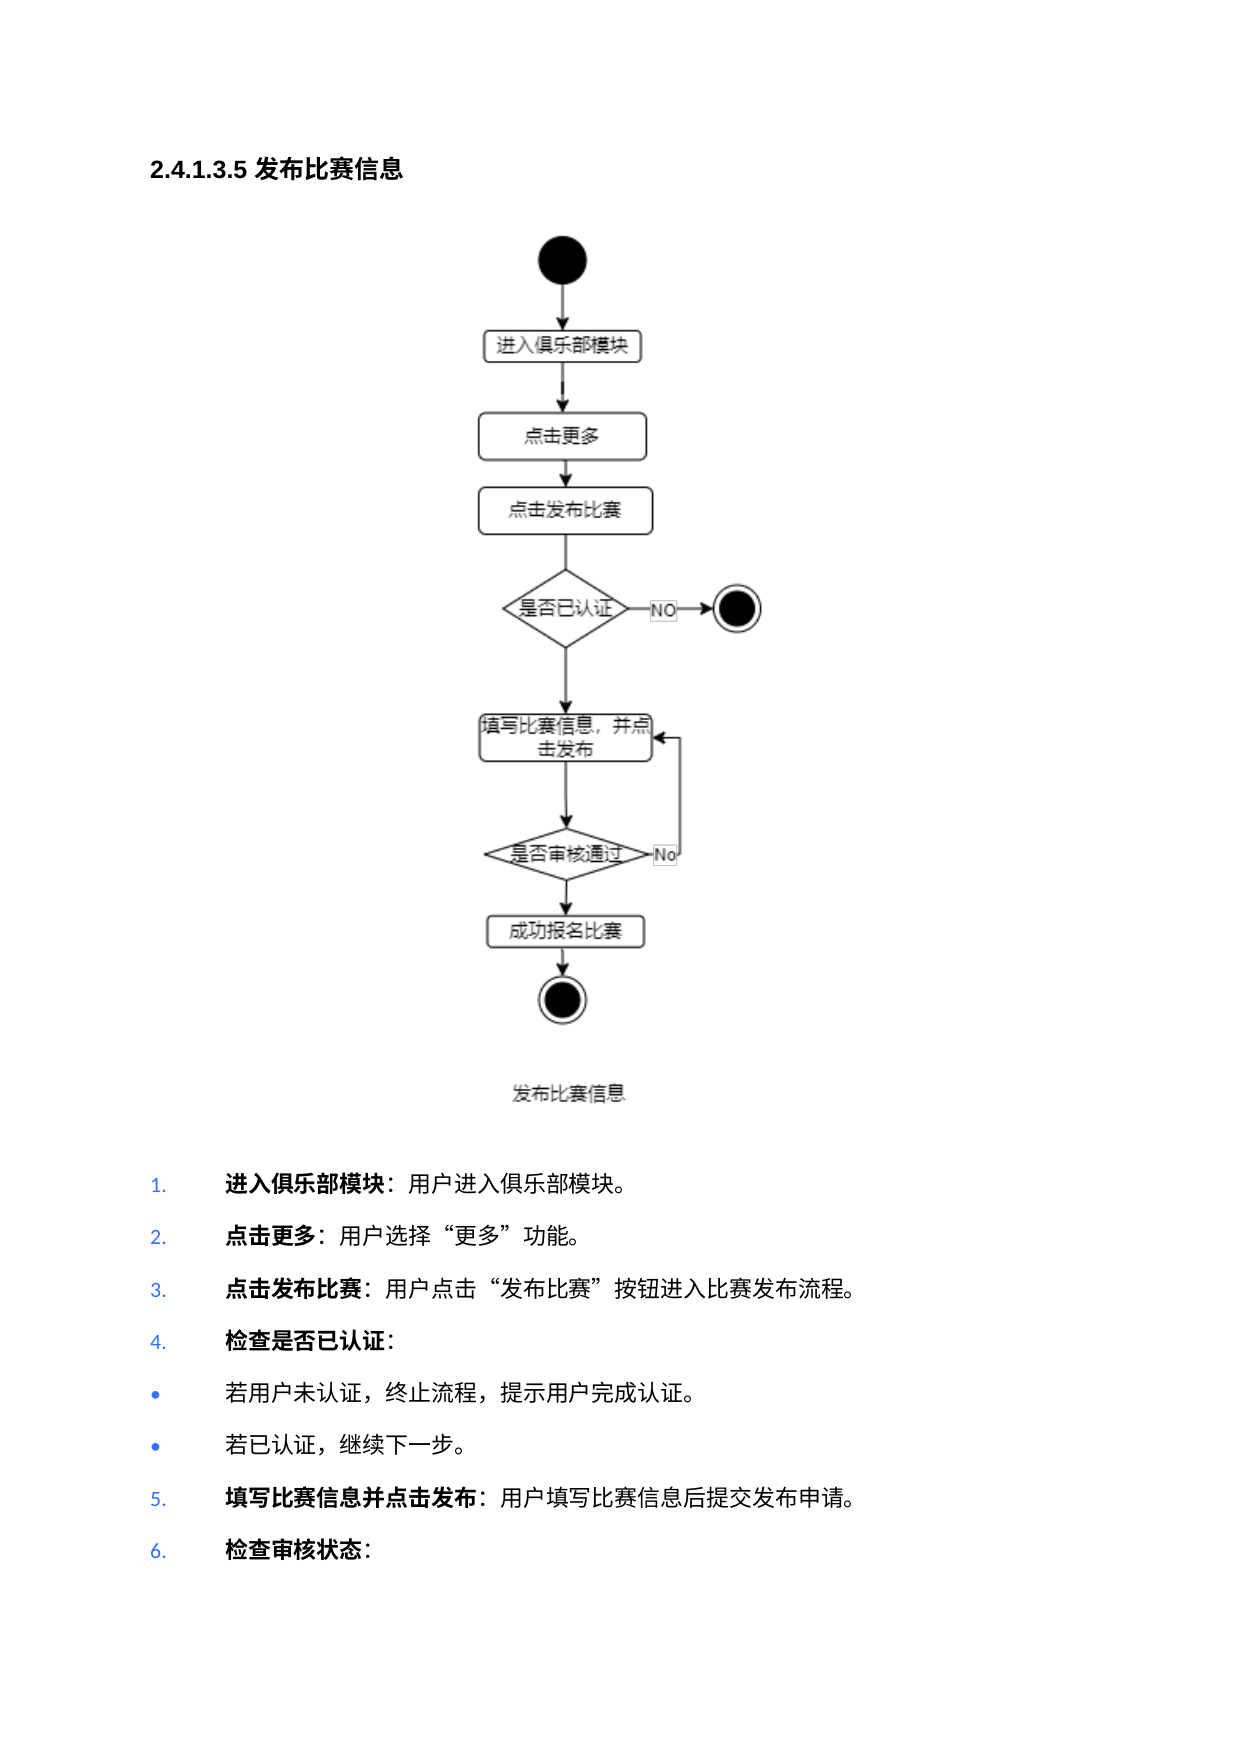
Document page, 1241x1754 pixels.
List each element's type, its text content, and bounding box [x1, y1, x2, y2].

text 2.4.1.3.5 发布比赛信息 [150, 150, 1090, 186]
list 点击更多：用户选择“更多”功能。 [150, 1218, 1090, 1251]
list 点击发布比赛：用户点击“发布比赛”按钮进入比赛发布流程。 [150, 1271, 1090, 1304]
list 检查是否已认证： [150, 1323, 1090, 1356]
list 检查审核状态： [150, 1532, 1090, 1565]
list 进入俱乐部模块：用户进入俱乐部模块。 [150, 1166, 1090, 1199]
list 若用户未认证，终止流程，提示用户完成认证。 [150, 1375, 1090, 1408]
list 若已认证，继续下一步。 [150, 1427, 1090, 1461]
picture [447, 206, 793, 1149]
list 填写比赛信息并点击发布：用户填写比赛信息后提交发布申请。 [150, 1480, 1090, 1513]
